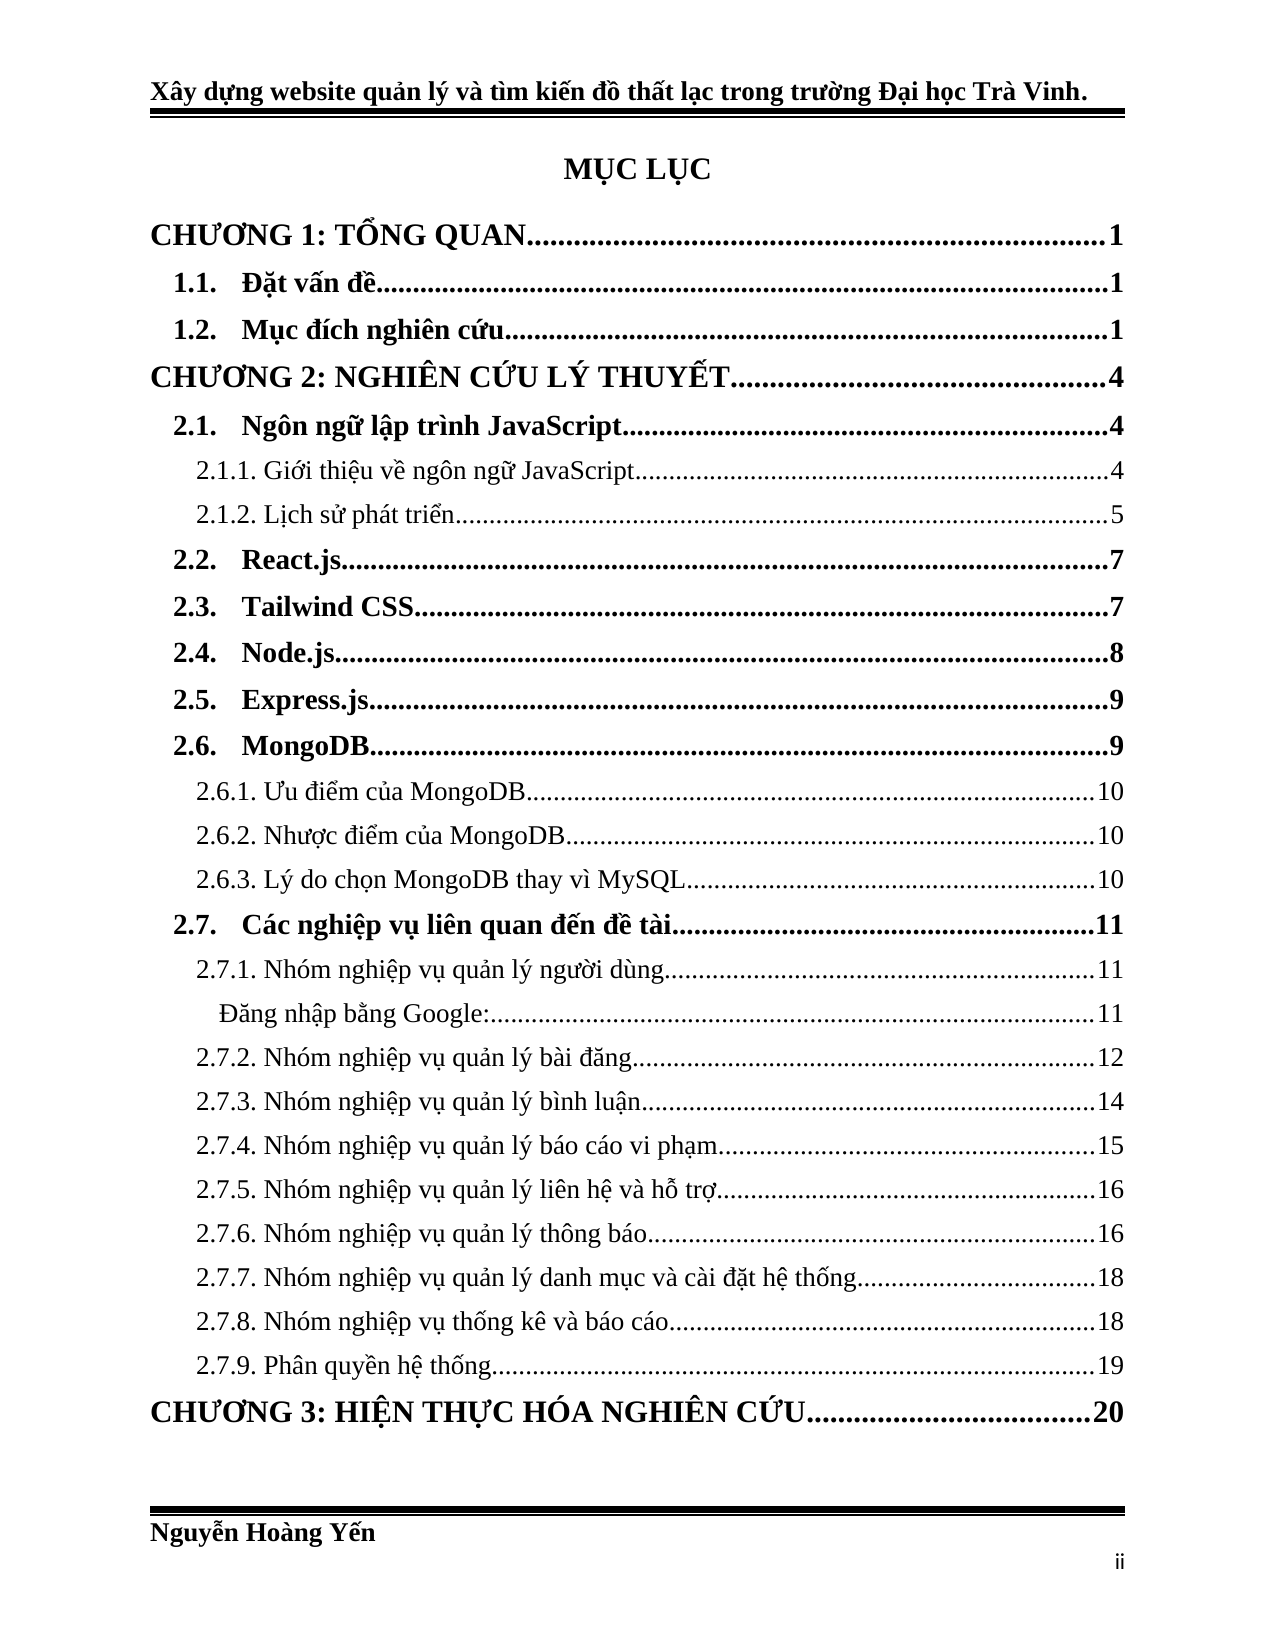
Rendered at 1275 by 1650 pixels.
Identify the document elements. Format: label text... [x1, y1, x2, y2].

text 1.2. Mục đích nghiên cứu 1 [173, 312, 1125, 346]
text 2.7. Các nghiệp vụ liên quan đến đề tài 11 [173, 907, 1125, 941]
text 2.7.6. Nhóm nghiệp vụ quản lý thông báo 16 [196, 1217, 1125, 1248]
text 2.7.8. Nhóm nghiệp vụ thống kê và báo cáo 18 [196, 1305, 1125, 1336]
text 2.3. Tailwind CSS 7 [173, 589, 1125, 622]
text MỤC LỤC [150, 150, 1125, 186]
text 2.7.7. Nhóm nghiệp vụ quản lý danh mục và cài đặt hệ thống 18 [196, 1261, 1125, 1292]
text 2.1.1. Giới thiệu về ngôn ngữ JavaScript 4 [196, 454, 1125, 486]
text CHƯƠNG 3: HIỆN THỰC HÓA NGHIÊN CỨU 20 [150, 1393, 1125, 1429]
text CHƯƠNG 2: NGHIÊN CỨU LÝ THUYẾT 4 [150, 359, 1125, 394]
text 2.7.1. Nhóm nghiệp vụ quản lý người dùng 11 [196, 953, 1125, 985]
text 1.1. Đặt vấn đề 1 [173, 266, 1125, 299]
text 2.1. Ngôn ngữ lập trình JavaScript 4 [173, 408, 1125, 441]
text 2.6. MongoDB 9 [173, 728, 1125, 762]
text 2.2. React.js 7 [173, 542, 1125, 576]
text 2.7.5. Nhóm nghiệp vụ quản lý liên hệ và hỗ trợ 16 [196, 1173, 1125, 1204]
text 2.7.4. Nhóm nghiệp vụ quản lý báo cáo vi phạm 15 [196, 1129, 1125, 1161]
text 2.5. Express.js 9 [173, 682, 1125, 716]
text 2.6.3. Lý do chọn MongoDB thay vì MySQL 10 [196, 863, 1125, 894]
text Đăng nhập bằng Google: 11 [219, 997, 1125, 1029]
text 2.4. Node.js 8 [173, 635, 1125, 669]
text 2.7.2. Nhóm nghiệp vụ quản lý bài đăng 12 [196, 1041, 1125, 1073]
text 2.7.9. Phân quyền hệ thống 19 [196, 1349, 1125, 1380]
text CHƯƠNG 1: TỔNG QUAN 1 [150, 216, 1125, 252]
text 2.6.2. Nhược điểm của MongoDB 10 [196, 819, 1125, 850]
text 2.1.2. Lịch sử phát triển 5 [196, 498, 1125, 529]
text 2.6.1. Ưu điểm của MongoDB 10 [196, 775, 1125, 806]
text 2.7.3. Nhóm nghiệp vụ quản lý bình luận 14 [196, 1085, 1125, 1117]
